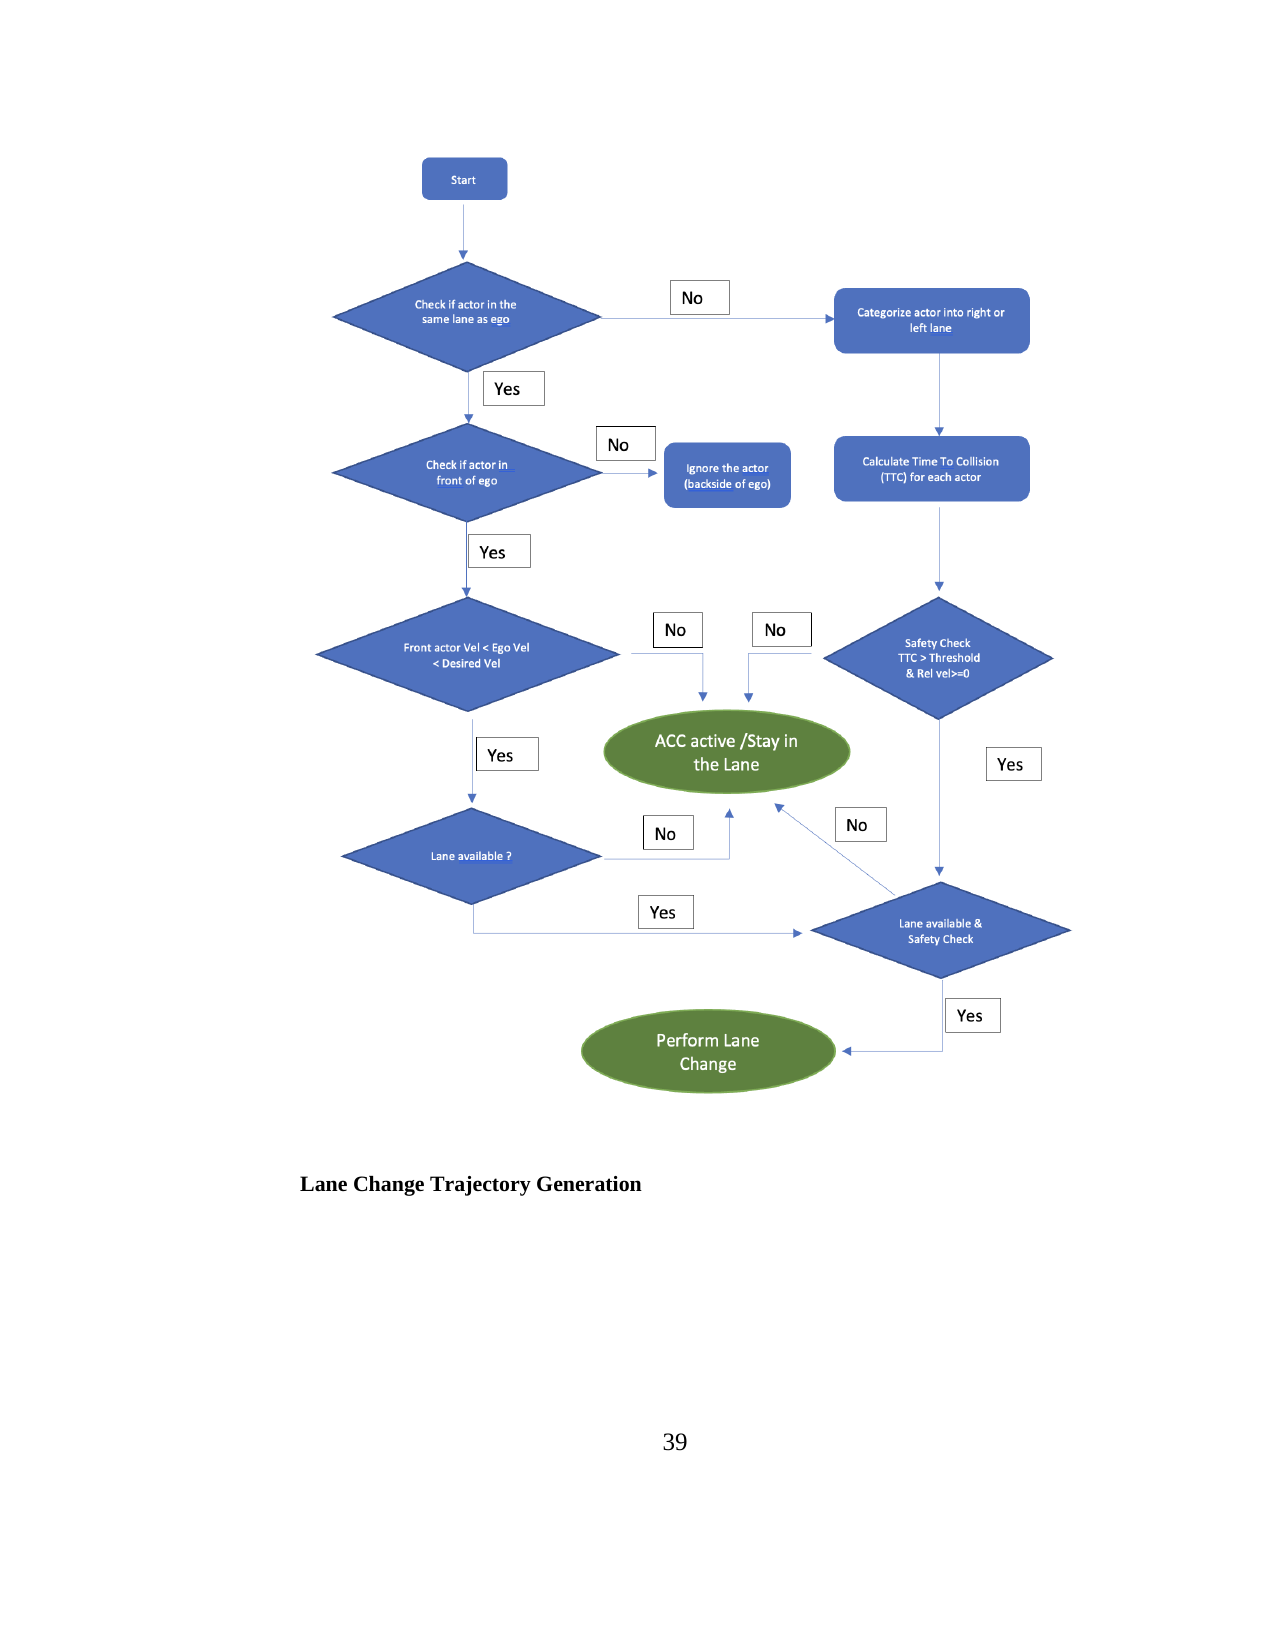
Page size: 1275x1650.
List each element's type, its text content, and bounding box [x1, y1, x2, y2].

subtitle Lane Change Trajectory Generation [300, 1171, 1125, 1197]
picture [225, 150, 1081, 1110]
